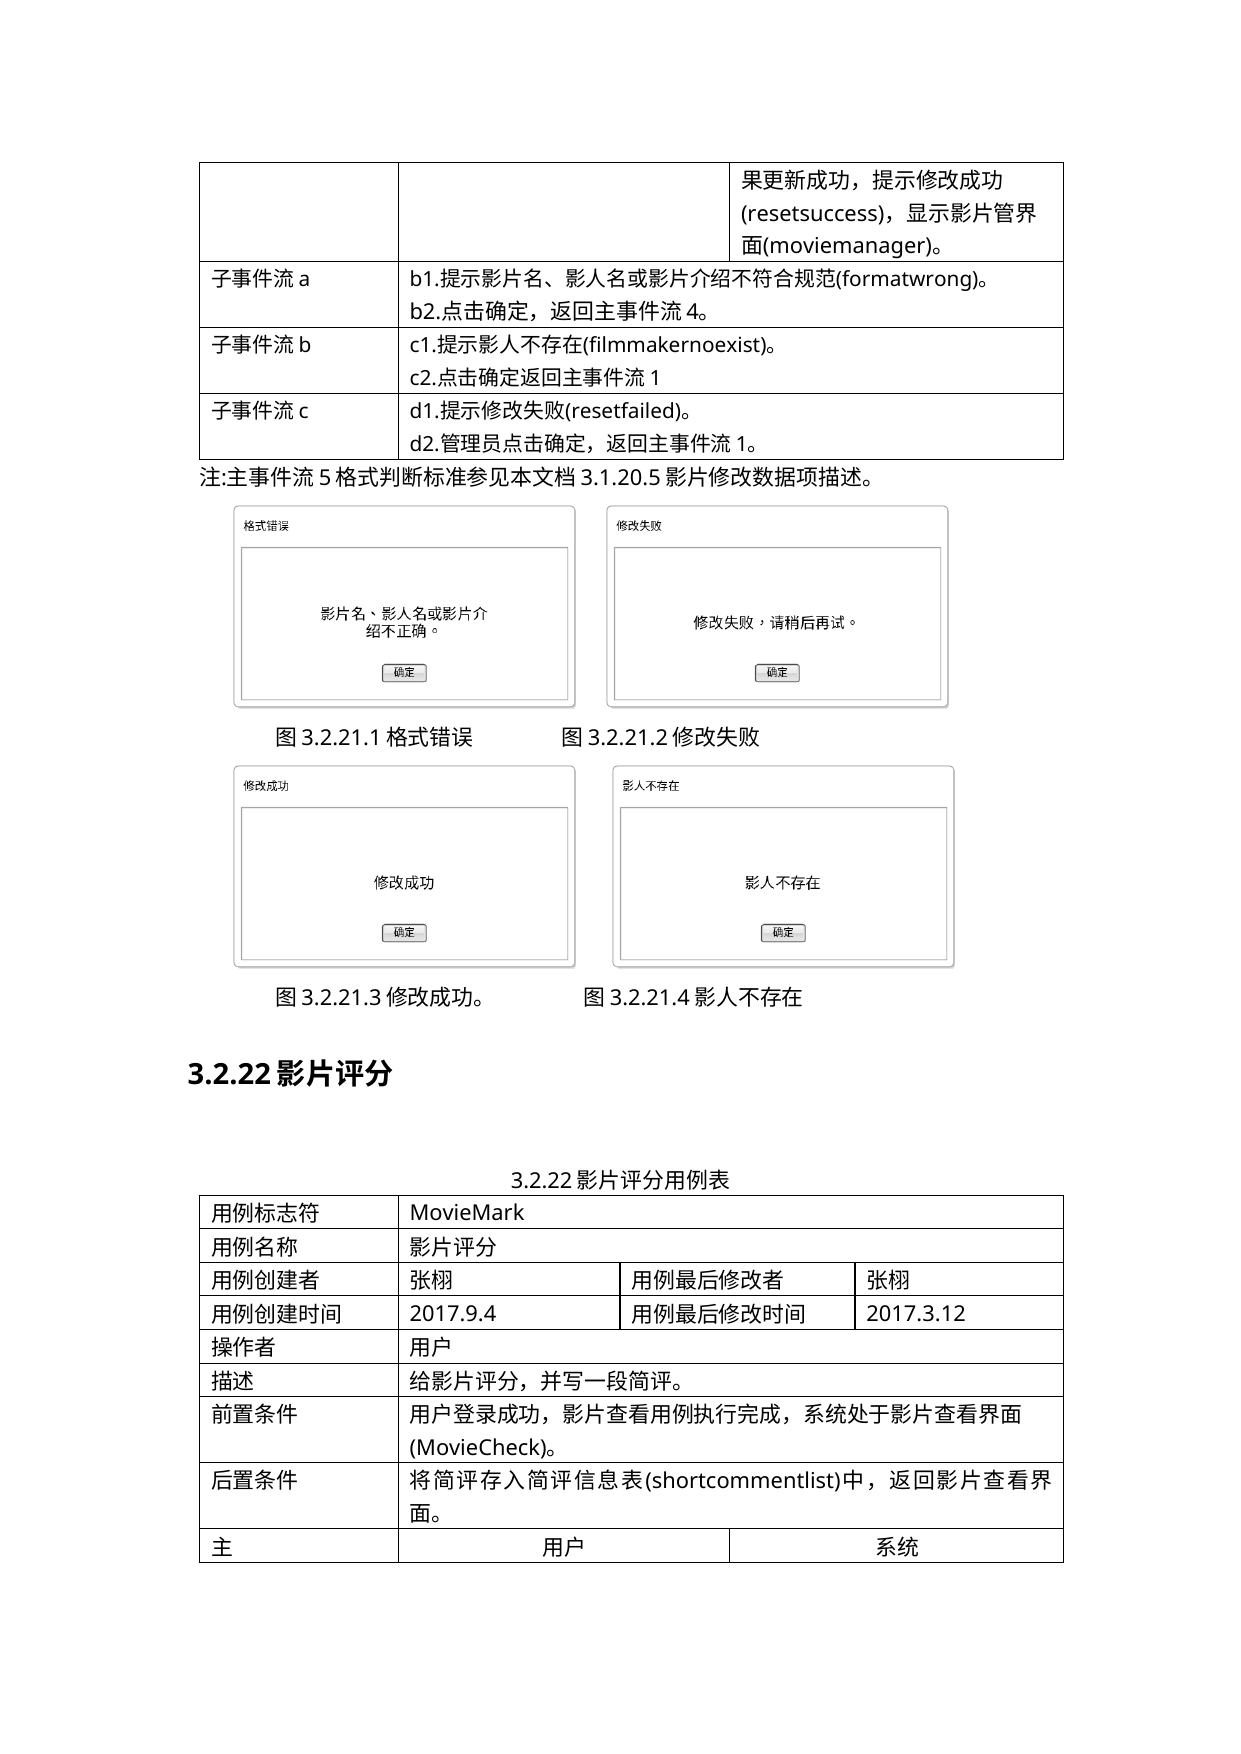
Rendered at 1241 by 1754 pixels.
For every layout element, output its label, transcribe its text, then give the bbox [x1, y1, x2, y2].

text 图3.2.21.3修改成功。 图3.2.21.4影人不存在 [187, 980, 1053, 1012]
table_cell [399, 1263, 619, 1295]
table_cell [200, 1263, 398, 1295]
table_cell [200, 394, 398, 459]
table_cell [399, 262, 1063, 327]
subtitle 3.2.22影片评分 [187, 1039, 1053, 1104]
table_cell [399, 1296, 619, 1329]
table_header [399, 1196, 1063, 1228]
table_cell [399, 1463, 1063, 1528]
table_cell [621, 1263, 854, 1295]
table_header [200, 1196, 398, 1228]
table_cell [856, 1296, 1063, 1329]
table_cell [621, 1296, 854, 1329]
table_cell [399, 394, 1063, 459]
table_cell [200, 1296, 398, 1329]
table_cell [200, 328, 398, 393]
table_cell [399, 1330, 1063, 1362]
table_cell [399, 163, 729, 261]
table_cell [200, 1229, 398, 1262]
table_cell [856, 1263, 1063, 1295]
text 3.2.22影片评分用例表 [187, 1162, 1053, 1195]
text 图3.2.21.1格式错误 图3.2.21.2修改失败 [231, 720, 1053, 752]
text 注:主事件流5格式判断标准参见本文档3.1.20.5影片修改数据项描述。 [187, 460, 1053, 492]
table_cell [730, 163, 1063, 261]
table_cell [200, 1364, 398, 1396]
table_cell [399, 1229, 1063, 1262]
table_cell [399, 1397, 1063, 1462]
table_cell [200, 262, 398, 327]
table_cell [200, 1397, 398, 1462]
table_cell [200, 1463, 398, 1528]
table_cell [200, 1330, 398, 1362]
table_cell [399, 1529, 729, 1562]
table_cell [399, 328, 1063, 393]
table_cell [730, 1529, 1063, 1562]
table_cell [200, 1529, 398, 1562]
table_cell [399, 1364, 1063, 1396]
